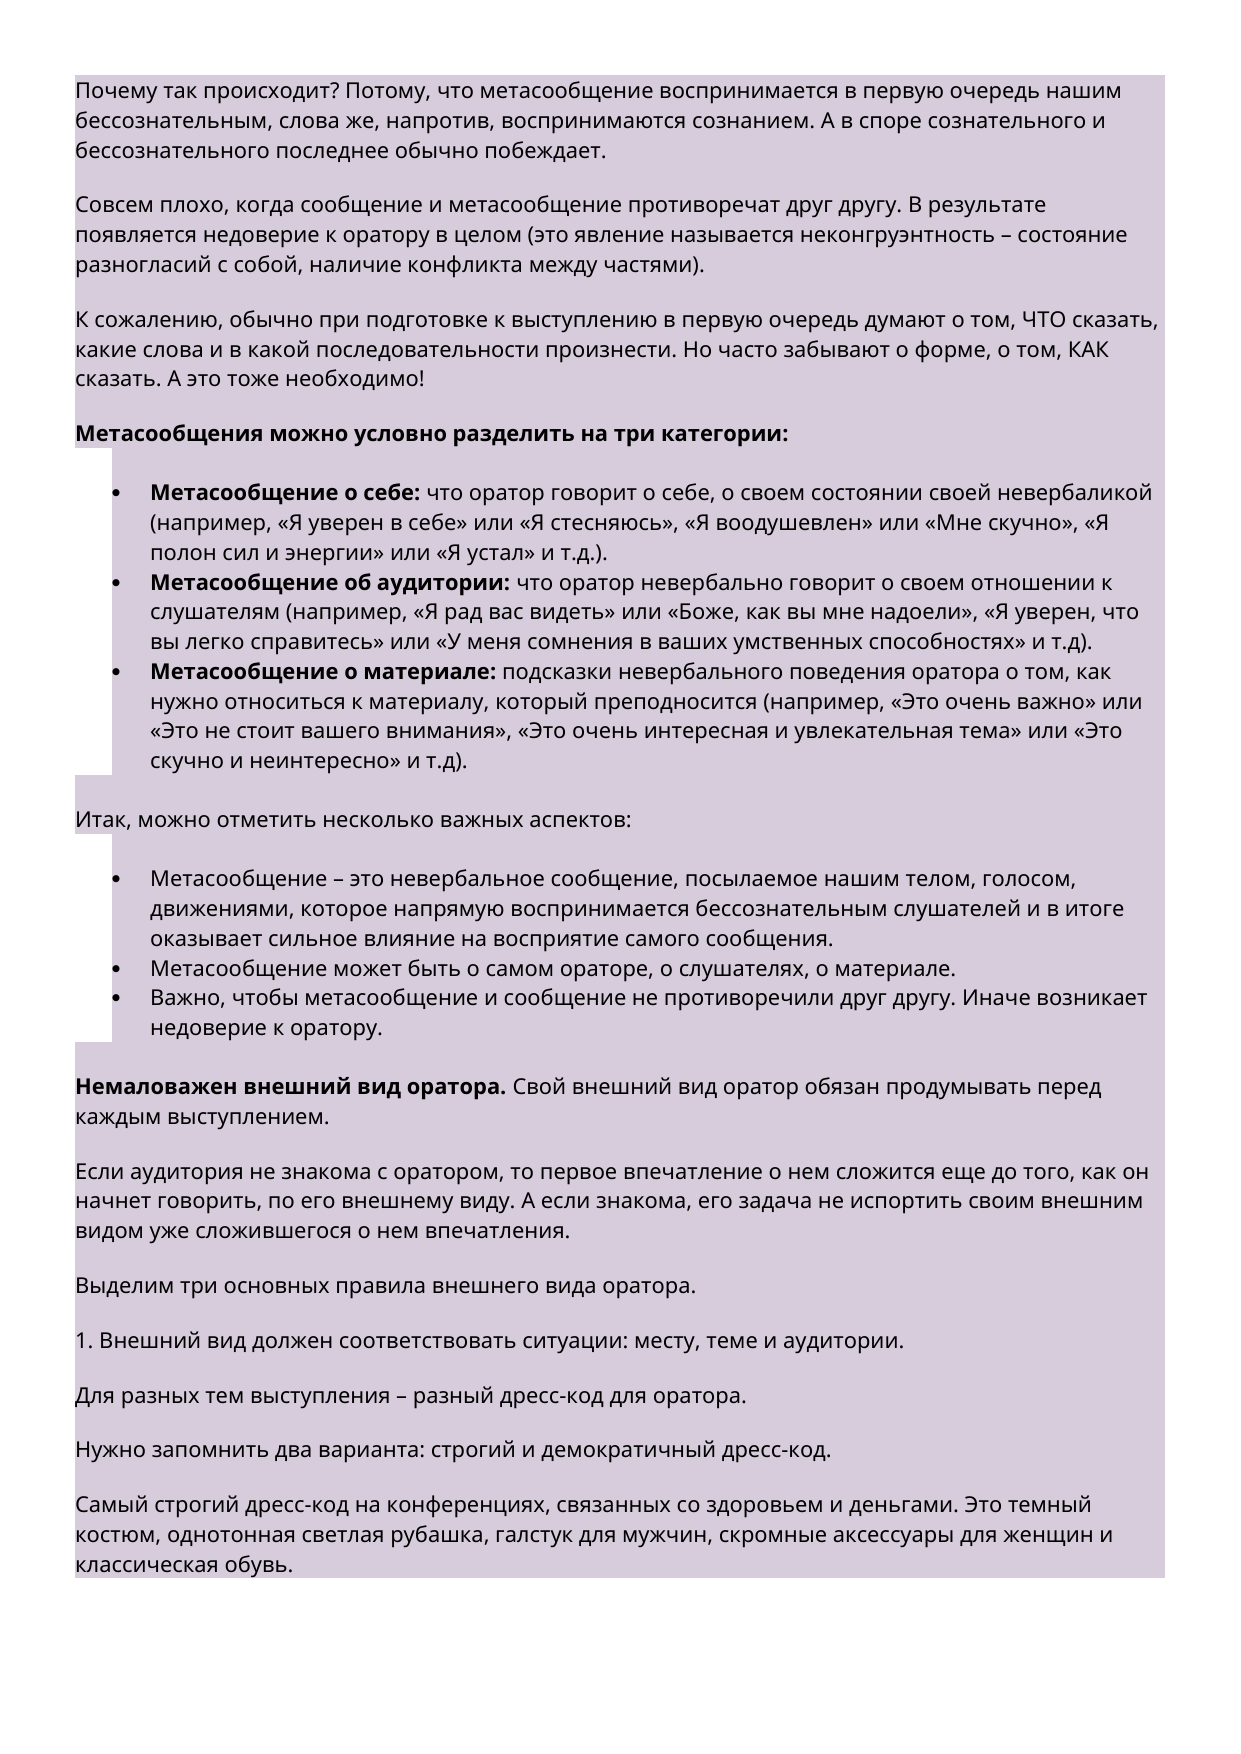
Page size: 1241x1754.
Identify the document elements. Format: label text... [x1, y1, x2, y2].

text Метасообщения можно условно разделить на три категории: [75, 418, 1165, 448]
text Для разных тем выступления – разный дресс-код для оратора. [75, 1379, 1165, 1409]
text К сожалению, обычно при подготовке к выступлению в первую очередь думают о том, ЧТО сказать, какие слова и в какой последовательности произнести. Но часто забывают о форме, о том, КАК сказать. А это тоже необходимо! [75, 304, 1165, 393]
list Метасообщение может быть о самом ораторе, о слушателях, о материале. [112, 952, 1165, 982]
text Немаловажен внешний вид оратора. Свой внешний вид оратор обязан продумывать перед каждым выступлением. [75, 1071, 1165, 1131]
list Метасообщение – это невербальное сообщение, посылаемое нашим телом, голосом, движениями, которое напрямую воспринимается бессознательным слушателей и в итоге оказывает сильное влияние на восприятие самого сообщения. [112, 863, 1165, 952]
text Выделим три основных правила внешнего вида оратора. [75, 1270, 1165, 1300]
text Нужно запомнить два варианта: строгий и демократичный дресс-код. [75, 1434, 1165, 1464]
list Метасообщение об аудитории: что оратор невербально говорит о своем отношении к слушателям (например, «Я рад вас видеть» или «Боже, как вы мне надоели», «Я уверен, что вы легко справитесь» или «У меня сомнения в ваших умственных способностях» и т.д). [112, 566, 1165, 656]
list Метасообщение о себе: что оратор говорит о себе, о своем состоянии своей невербаликой (например, «Я уверен в себе» или «Я стесняюсь», «Я воодушевлен» или «Мне скучно», «Я полон сил и энергии» или «Я устал» и т.д.). [112, 477, 1165, 566]
text Итак, можно отметить несколько важных аспектов: [75, 804, 1165, 834]
text Почему так происходит? Потому, что метасообщение воспринимается в первую очередь нашим бессознательным, слова же, напротив, воспринимаются сознанием. А в споре сознательного и бессознательного последнее обычно побеждает. [75, 75, 1165, 164]
text Если аудитория не знакома с оратором, то первое впечатление о нем сложится еще до того, как он начнет говорить, по его внешнему виду. А если знакома, его задача не испортить своим внешним видом уже сложившегося о нем впечатления. [75, 1156, 1165, 1245]
list Важно, чтобы метасообщение и сообщение не противоречили друг другу. Иначе возникает недоверие к оратору. [112, 982, 1165, 1042]
text 1. Внешний вид должен соответствовать ситуации: месту, теме и аудитории. [75, 1325, 1165, 1354]
list Метасообщение о материале: подсказки невербального поведения оратора о том, как нужно относиться к материалу, который преподносится (например, «Это очень важно» или «Это не стоит вашего внимания», «Это очень интересная и увлекательная тема» или «Это скучно и неинтересно» и т.д). [112, 656, 1165, 775]
text Совсем плохо, когда сообщение и метасообщение противоречат друг другу. В результате появляется недоверие к оратору в целом (это явление называется неконгруэнтность – состояние разногласий с собой, наличие конфликта между частями). [75, 189, 1165, 279]
text Самый строгий дресс-код на конференциях, связанных со здоровьем и деньгами. Это темный костюм, однотонная светлая рубашка, галстук для мужчин, скромные аксессуары для женщин и классическая обувь. [75, 1489, 1165, 1578]
